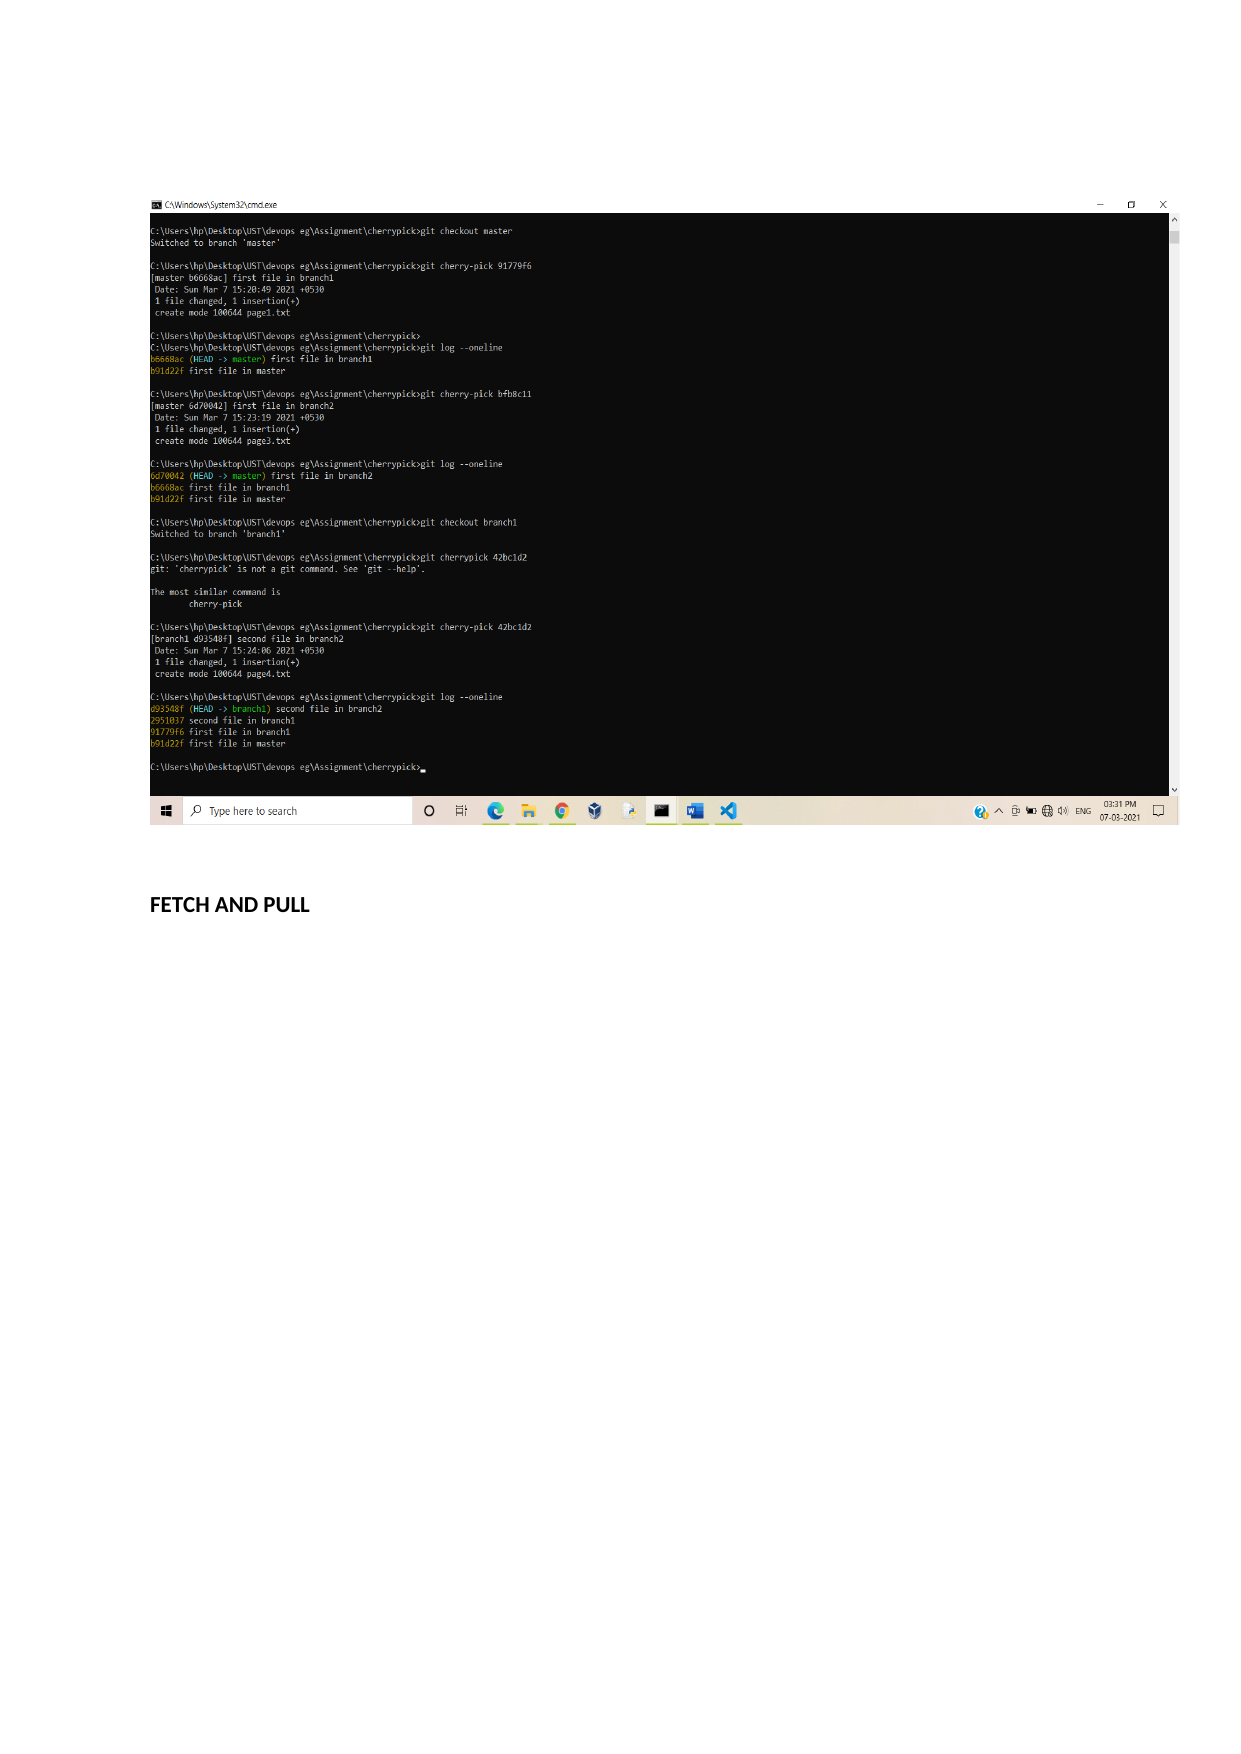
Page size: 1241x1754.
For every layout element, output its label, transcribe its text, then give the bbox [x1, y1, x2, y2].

picture [150, 196, 1180, 825]
text FETCH AND PULL [150, 891, 1090, 919]
